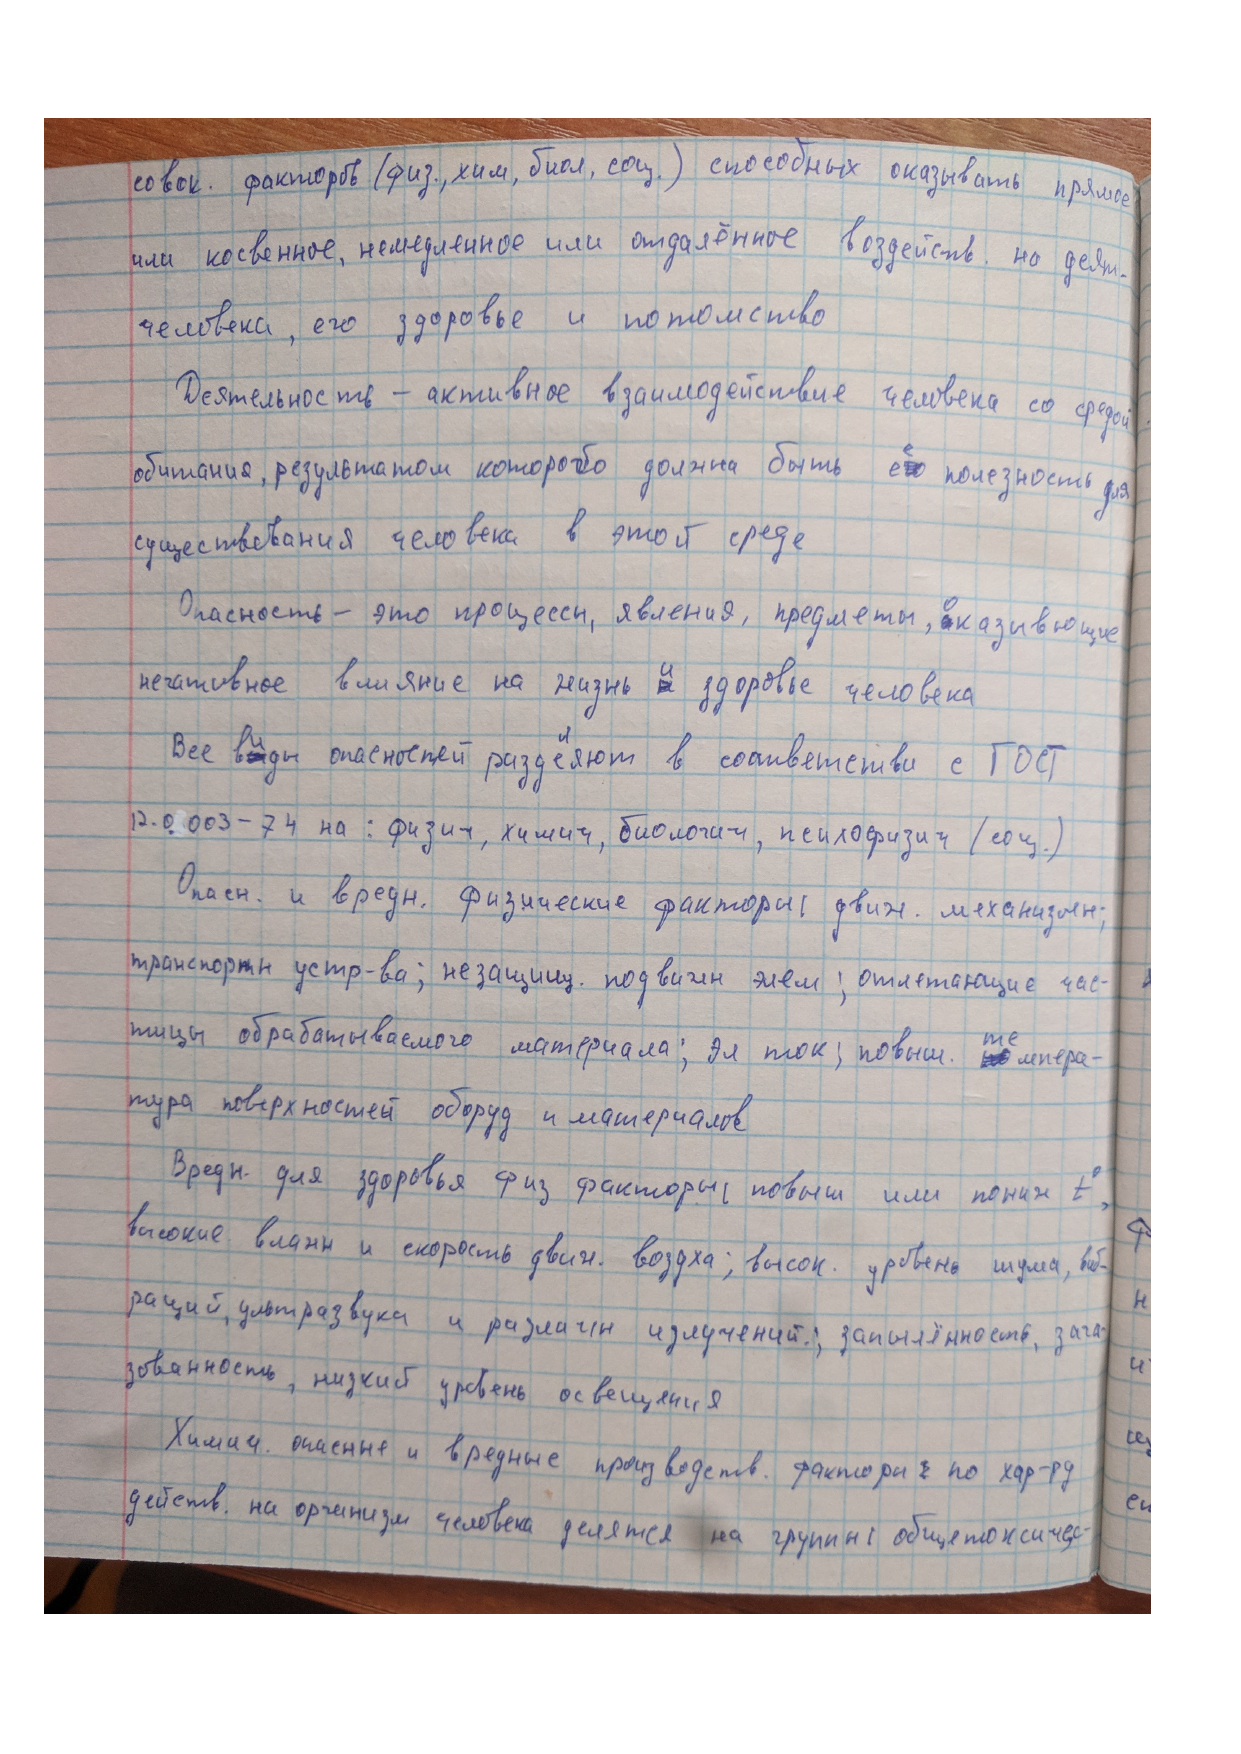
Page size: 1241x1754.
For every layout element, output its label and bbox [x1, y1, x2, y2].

picture [44, 118, 1151, 1614]
